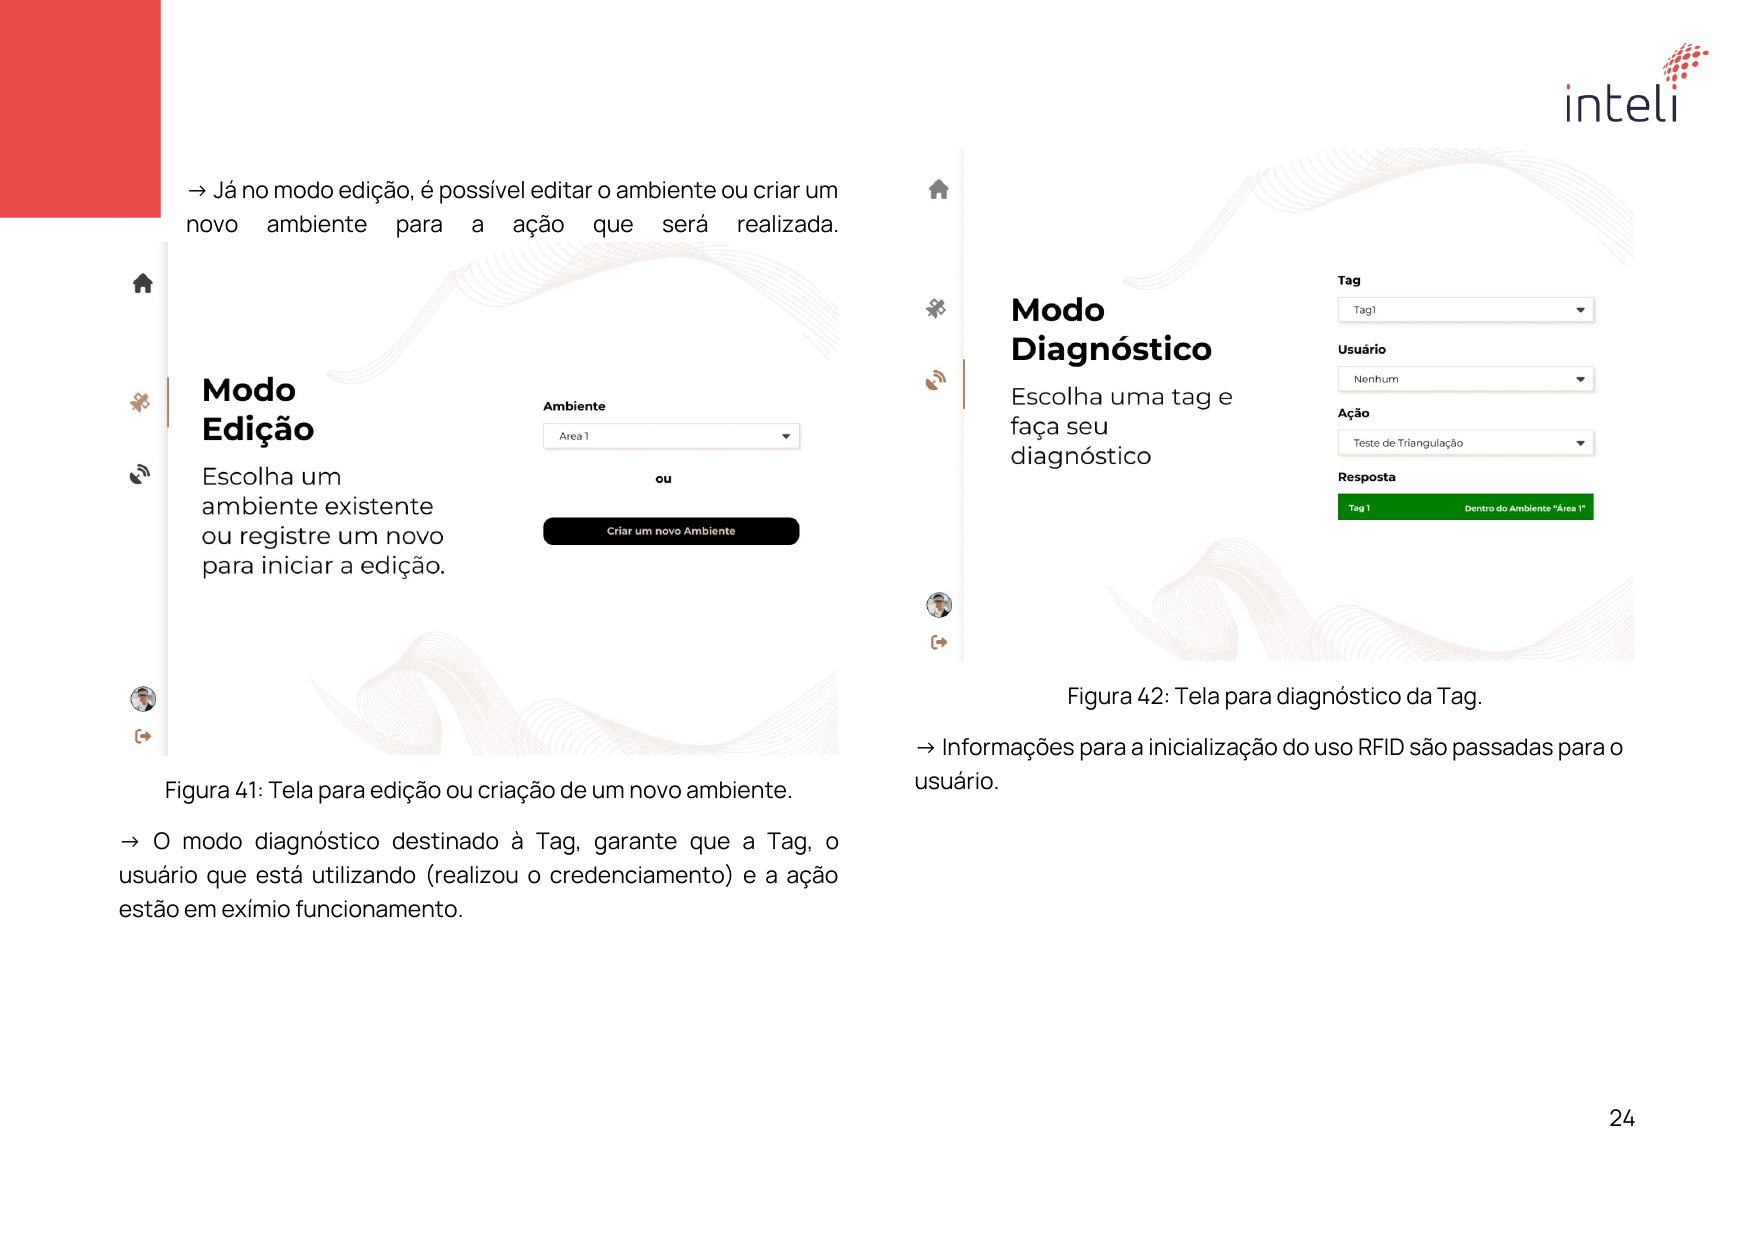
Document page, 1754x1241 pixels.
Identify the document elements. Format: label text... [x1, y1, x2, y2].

text Figura 41: Tela para edição ou criação de um novo ambiente. [118, 774, 839, 806]
picture [118, 242, 839, 756]
picture [1566, 43, 1709, 122]
picture [0, 0, 161, 218]
text -> Informações para a inicialização do uso RFID são passadas para o usuário. [914, 731, 1636, 796]
text -> O modo diagnóstico destinado à Tag, garante que a Tag, o usuário que está utilizando (realizou o credenciamento) e a ação estão em exímio funcionamento. [118, 825, 839, 924]
text -> Já no modo edição, é possível editar o ambiente ou criar um novo ambiente para a ação que será realizada. [118, 174, 839, 242]
text Figura 42: Tela para diagnóstico da Tag. [914, 680, 1636, 712]
picture [914, 148, 1635, 662]
